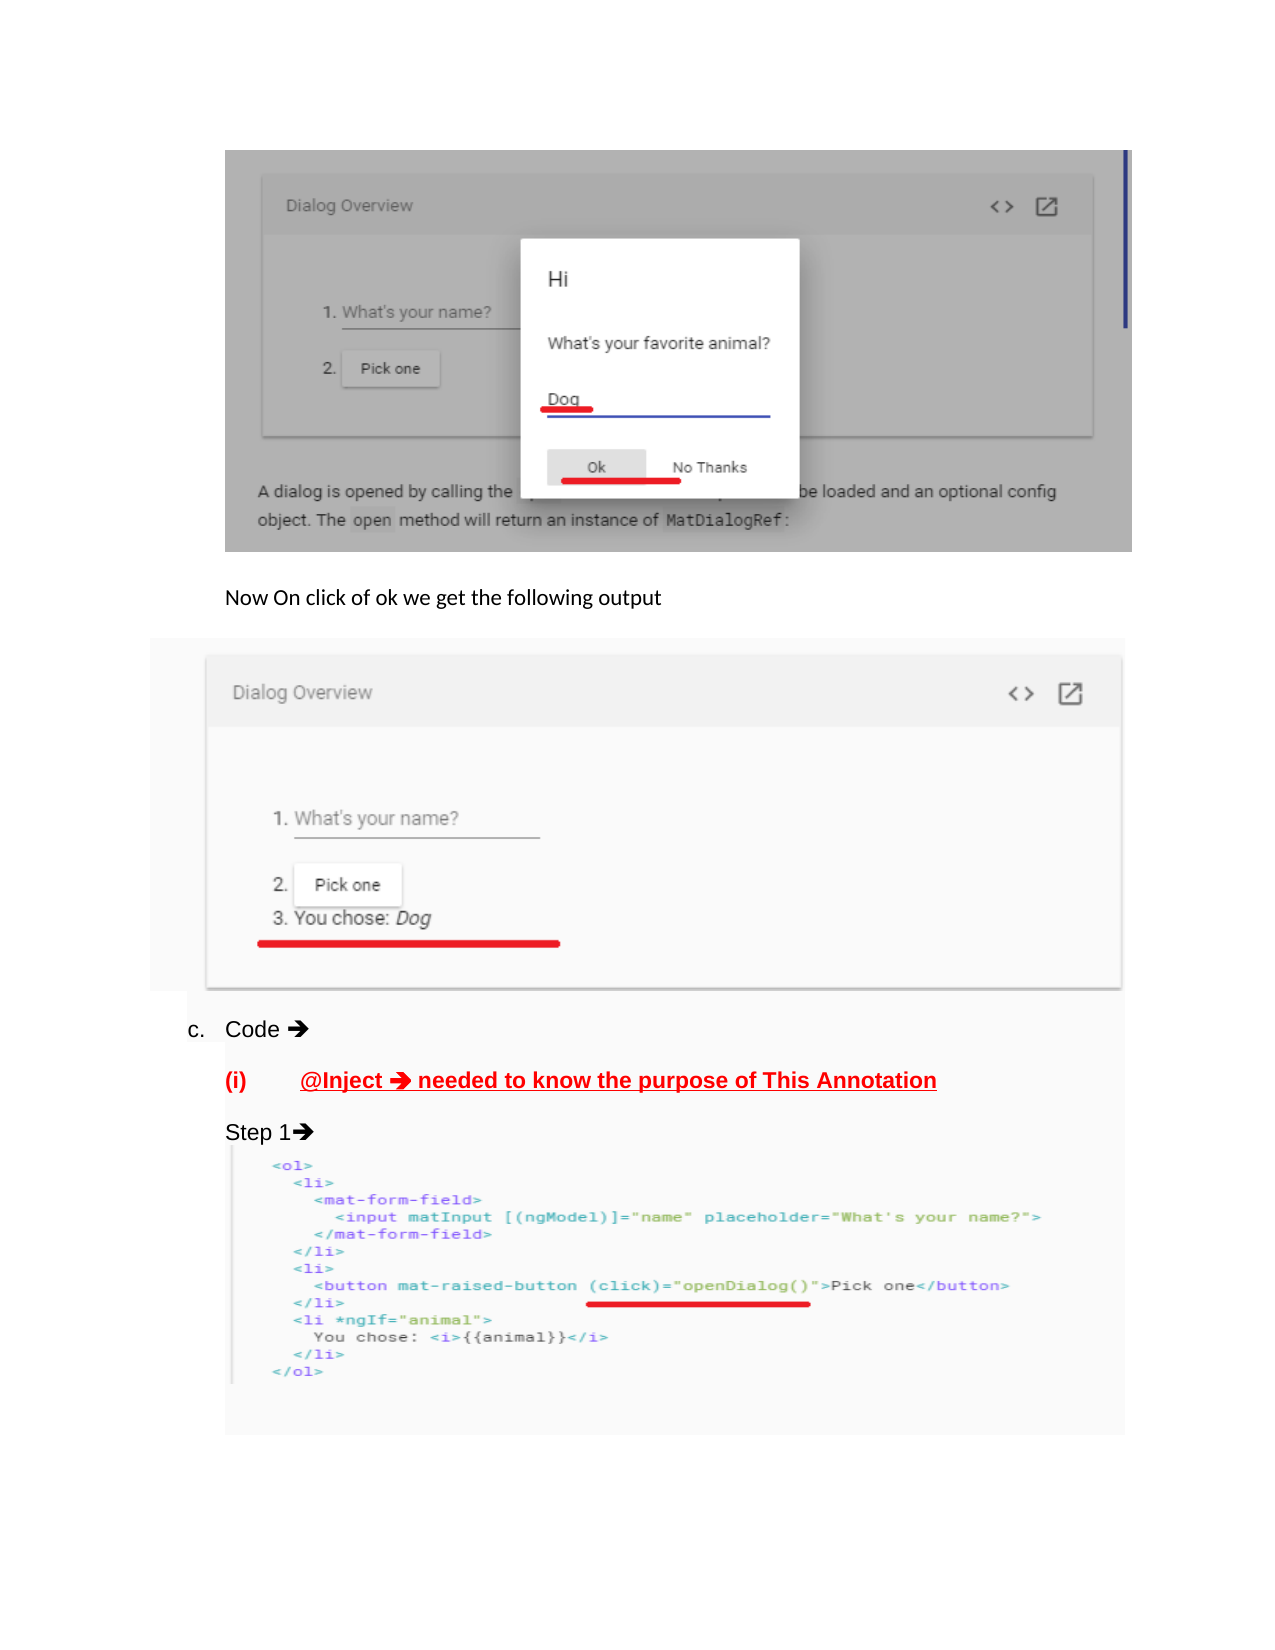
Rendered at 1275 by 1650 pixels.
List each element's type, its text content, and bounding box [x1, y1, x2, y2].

subtitle Code [286, 1016, 1125, 1042]
picture [150, 638, 1125, 991]
list Now On click of ok we get the following output [225, 583, 1125, 612]
picture [225, 150, 1132, 552]
subtitle @Inject needed to know the purpose of This Annotation [225, 1067, 1125, 1094]
picture [225, 1145, 1080, 1384]
subtitle Code [187, 1016, 225, 1042]
